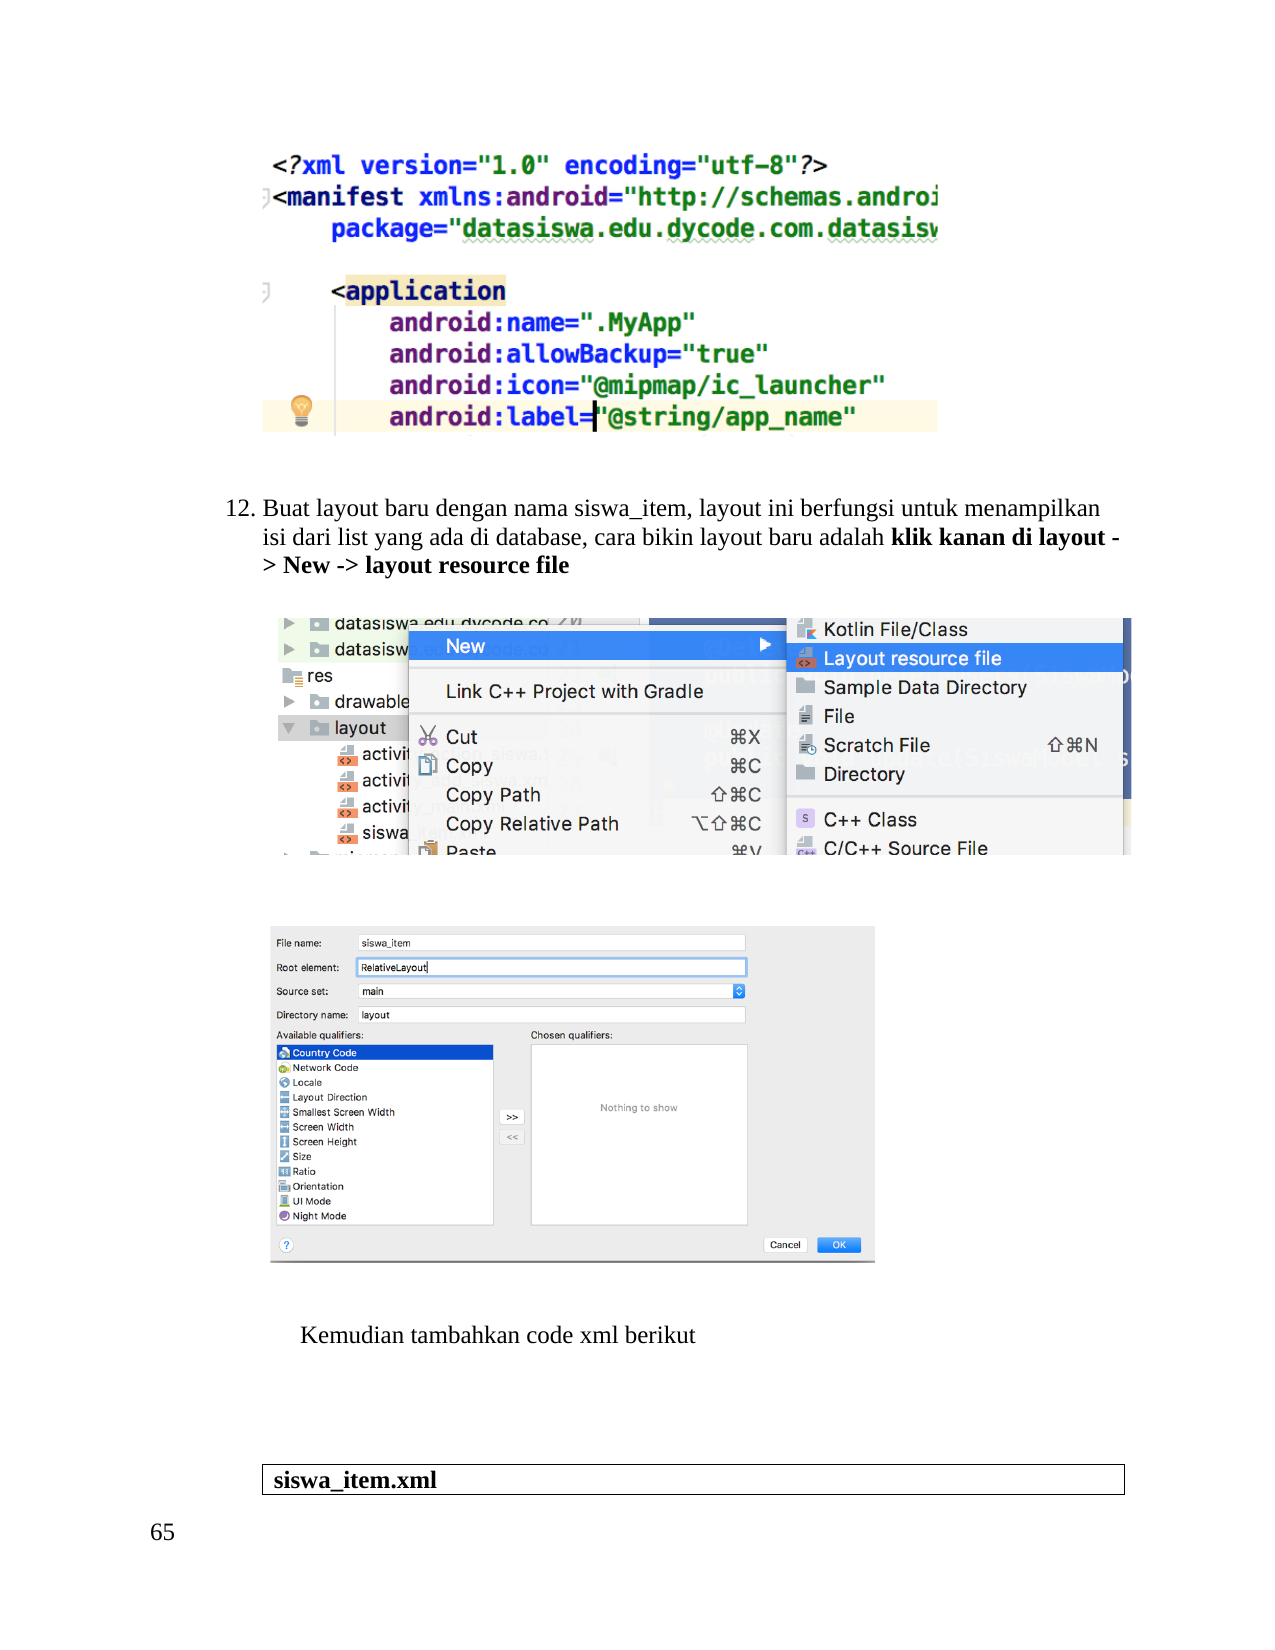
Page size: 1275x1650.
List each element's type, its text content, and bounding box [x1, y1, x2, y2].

list Buat layout baru dengan nama siswa_item, layout ini berfungsi untuk menampilkan isi dari list yang ada di database, cara bikin layout baru adalah klik kanan di layout -> New -> layout resource file [225, 493, 1125, 579]
table_header siswa_item.xml [263, 1465, 1124, 1493]
picture [270, 926, 875, 1263]
picture [262, 150, 938, 436]
text Kemudian tambahkan code xml berikut [150, 1320, 1125, 1349]
picture [278, 618, 1132, 855]
